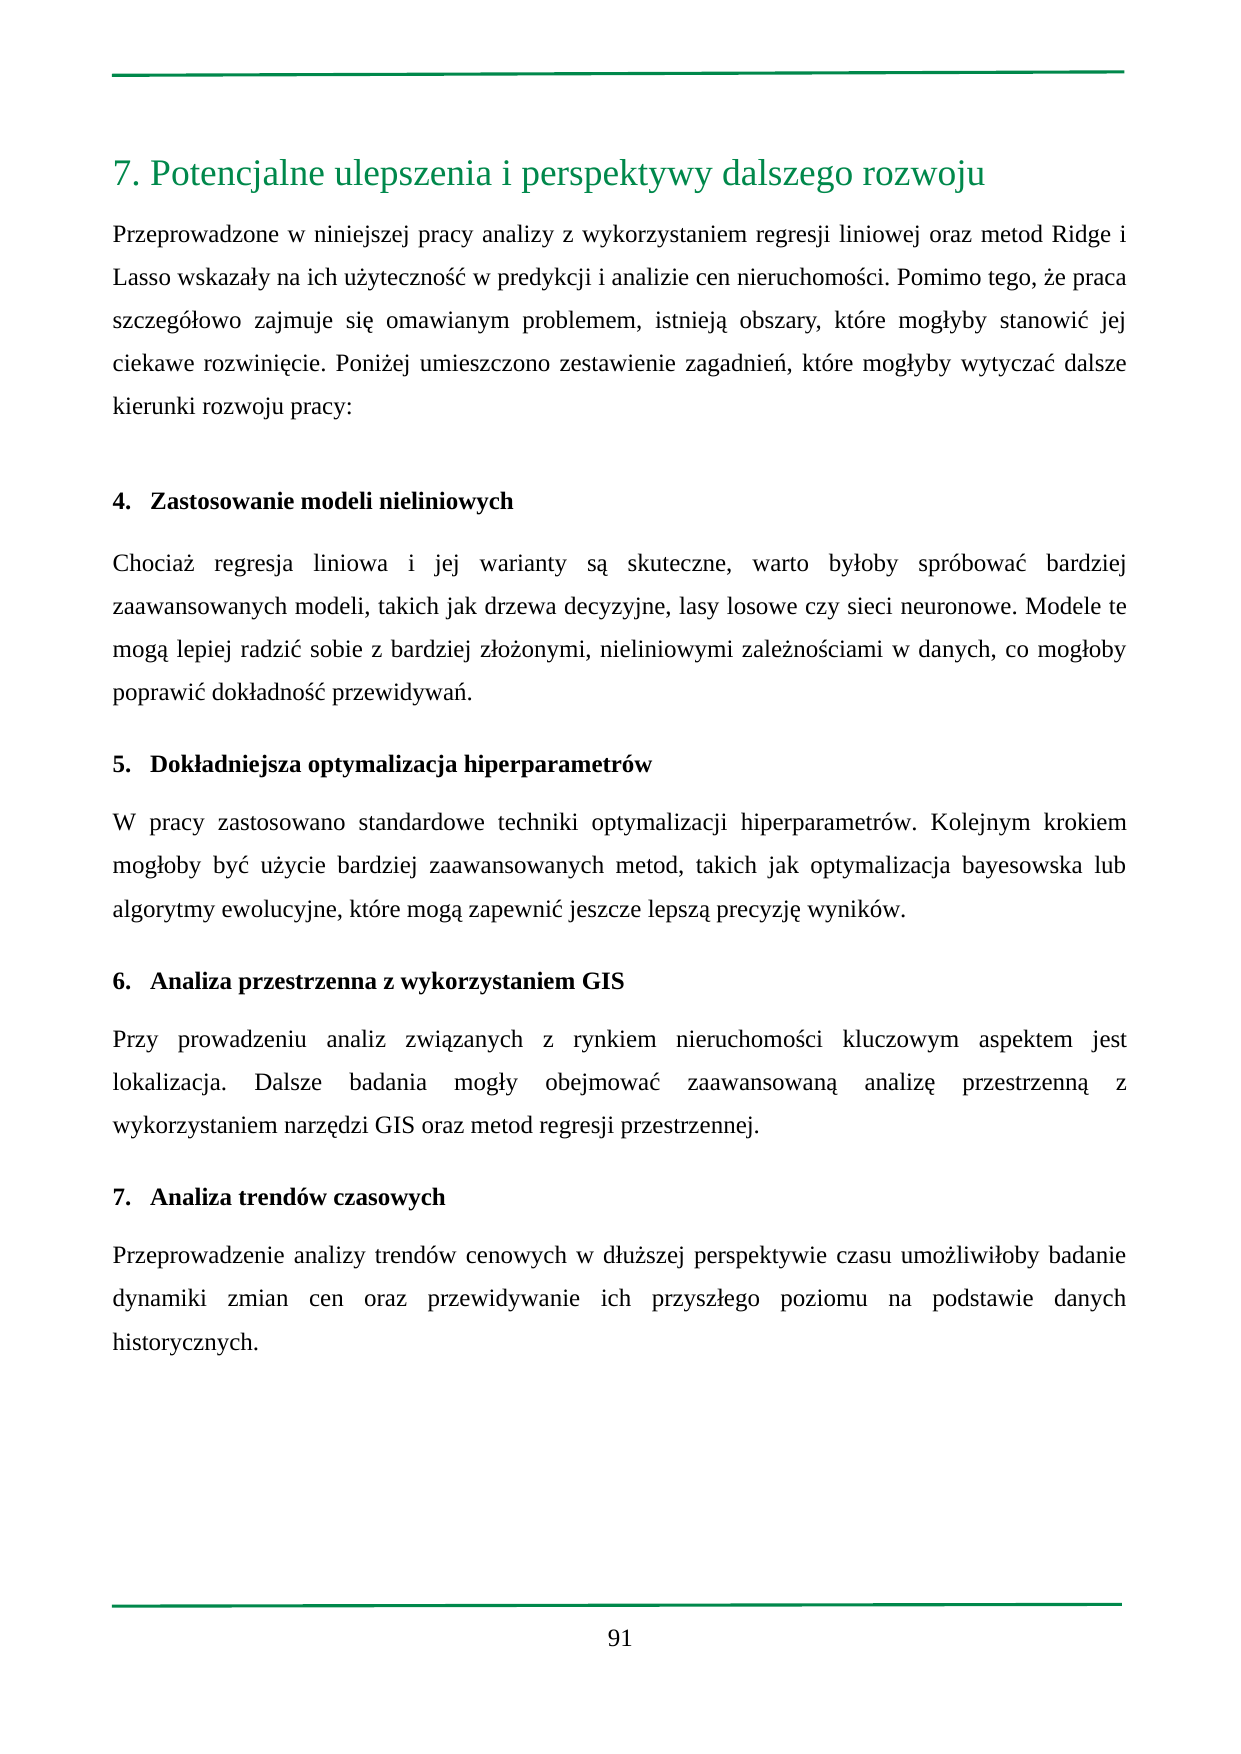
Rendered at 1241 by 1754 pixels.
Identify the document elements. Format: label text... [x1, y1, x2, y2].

list Dokładniejsza optymalizacja hiperparametrów [112, 749, 1128, 778]
list Analiza trendów czasowych [112, 1182, 1128, 1211]
list Zastosowanie modeli nieliniowych [112, 486, 1128, 514]
text Przeprowadzone w niniejszej pracy analizy z wykorzystaniem regresji liniowej oraz metod Ridge i Lasso wskazały na ich użyteczność w predykcji i analizie cen nieruchomości. Pomimo tego, że praca szczegółowo zajmuje się omawianym problemem, istnieją obszary, które mogłyby stanowić jej ciekawe rozwinięcie. Poniżej umieszczono zestawienie zagadnień, które mogłyby wytyczać dalsze kierunki rozwoju pracy: [112, 219, 1128, 420]
list Potencjalne ulepszenia i perspektywy dalszego rozwoju [112, 150, 1128, 193]
text Przy prowadzeniu analiz związanych z rynkiem nieruchomości kluczowym aspektem jest lokalizacja. Dalsze badania mogły obejmować zaawansowaną analizę przestrzenną z wykorzystaniem narzędzi GIS oraz metod regresji przestrzennej. [112, 1024, 1128, 1139]
text Przeprowadzenie analizy trendów cenowych w dłuższej perspektywie czasu umożliwiłoby badanie dynamiki zmian cen oraz przewidywanie ich przyszłego poziomu na podstawie danych historycznych. [112, 1240, 1128, 1355]
text Chociaż regresja liniowa i jej warianty są skuteczne, warto byłoby spróbować bardziej zaawansowanych modeli, takich jak drzewa decyzyjne, lasy losowe czy sieci neuronowe. Modele te mogą lepiej radzić sobie z bardziej złożonymi, nieliniowymi zależnościami w danych, co mogłoby poprawić dokładność przewidywań. [112, 548, 1128, 706]
list Analiza przestrzenna z wykorzystaniem GIS [112, 966, 1128, 995]
text W pracy zastosowano standardowe techniki optymalizacji hiperparametrów. Kolejnym krokiem mogłoby być użycie bardziej zaawansowanych metod, takich jak optymalizacja bayesowska lub algorytmy ewolucyjne, które mogą zapewnić jeszcze lepszą precyzję wyników. [112, 807, 1128, 922]
